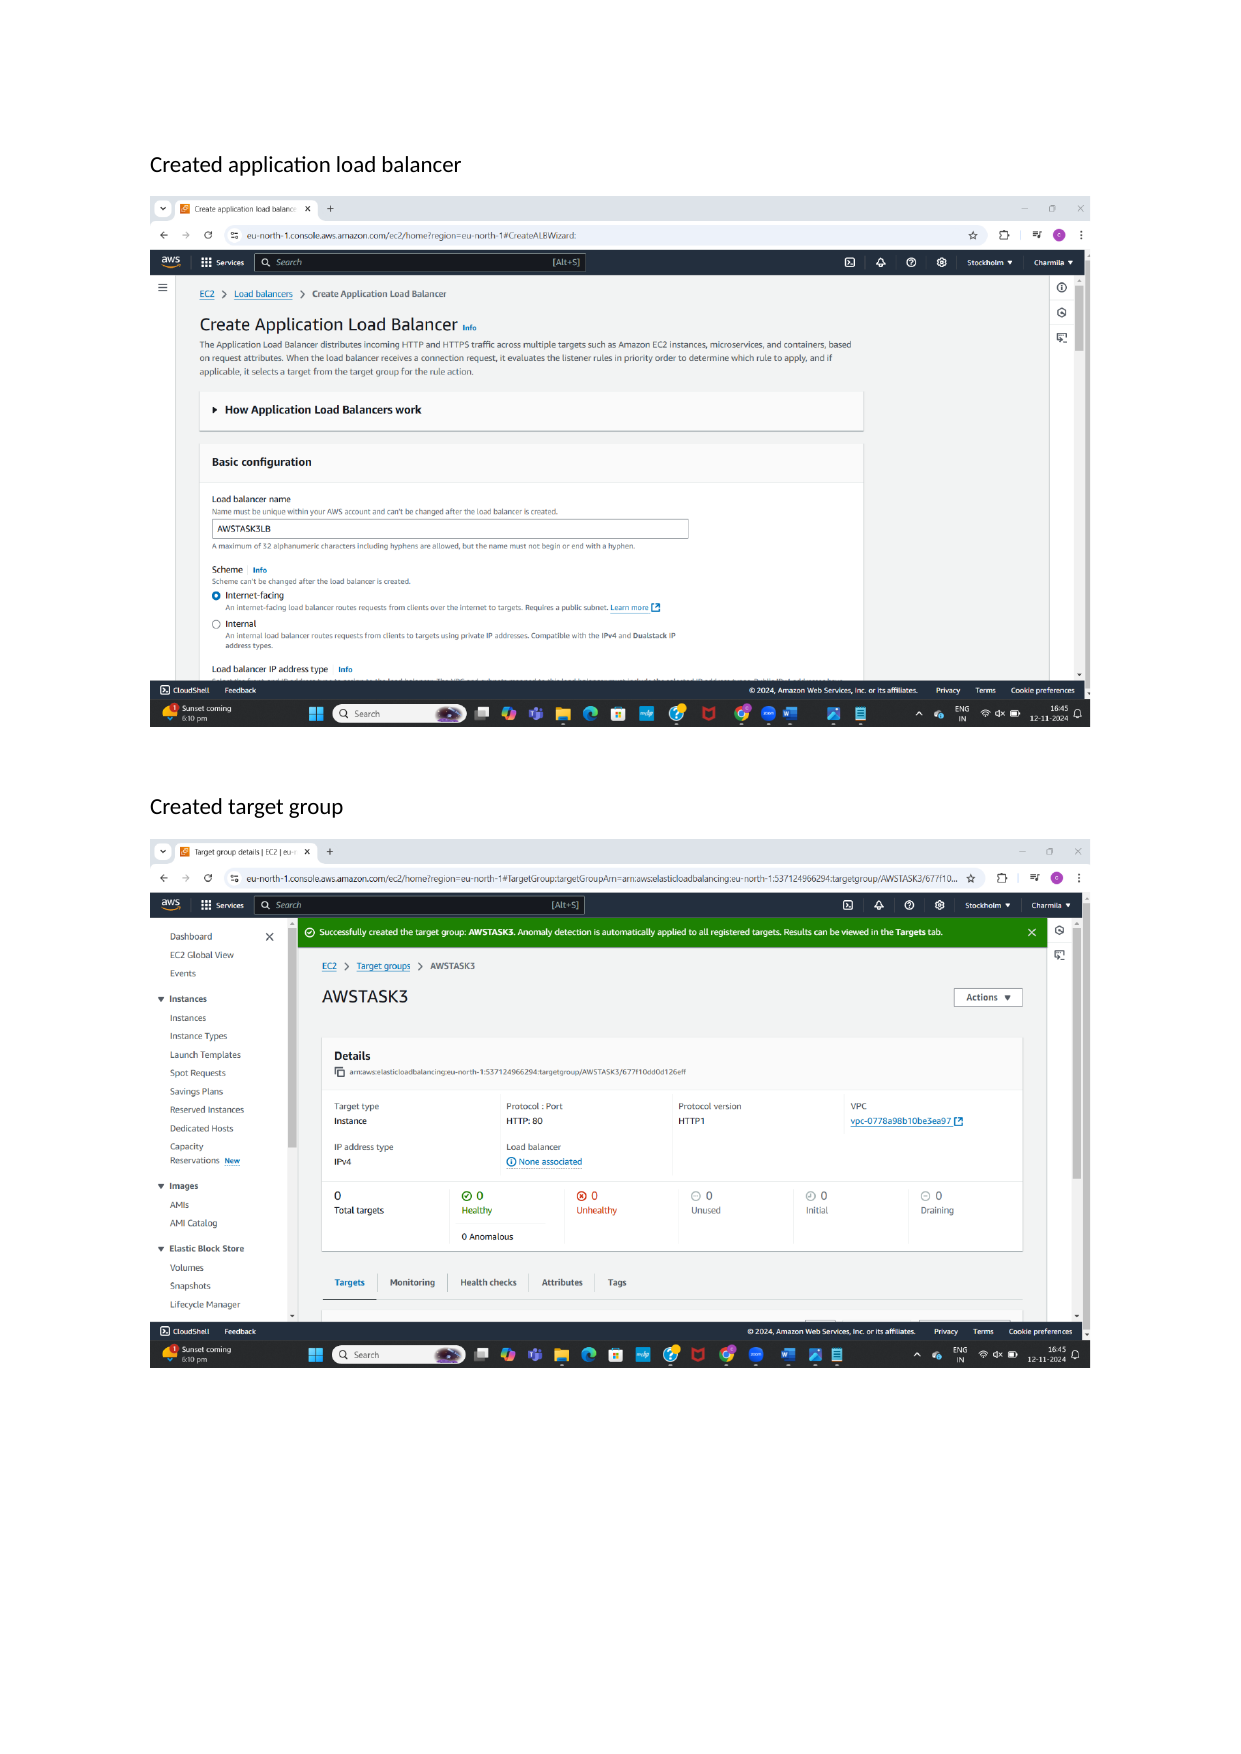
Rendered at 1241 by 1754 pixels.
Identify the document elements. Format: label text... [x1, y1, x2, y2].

picture [150, 839, 1091, 1368]
picture [150, 196, 1091, 727]
text Created application load balancer [150, 150, 1090, 178]
text Created target group [150, 792, 1090, 820]
